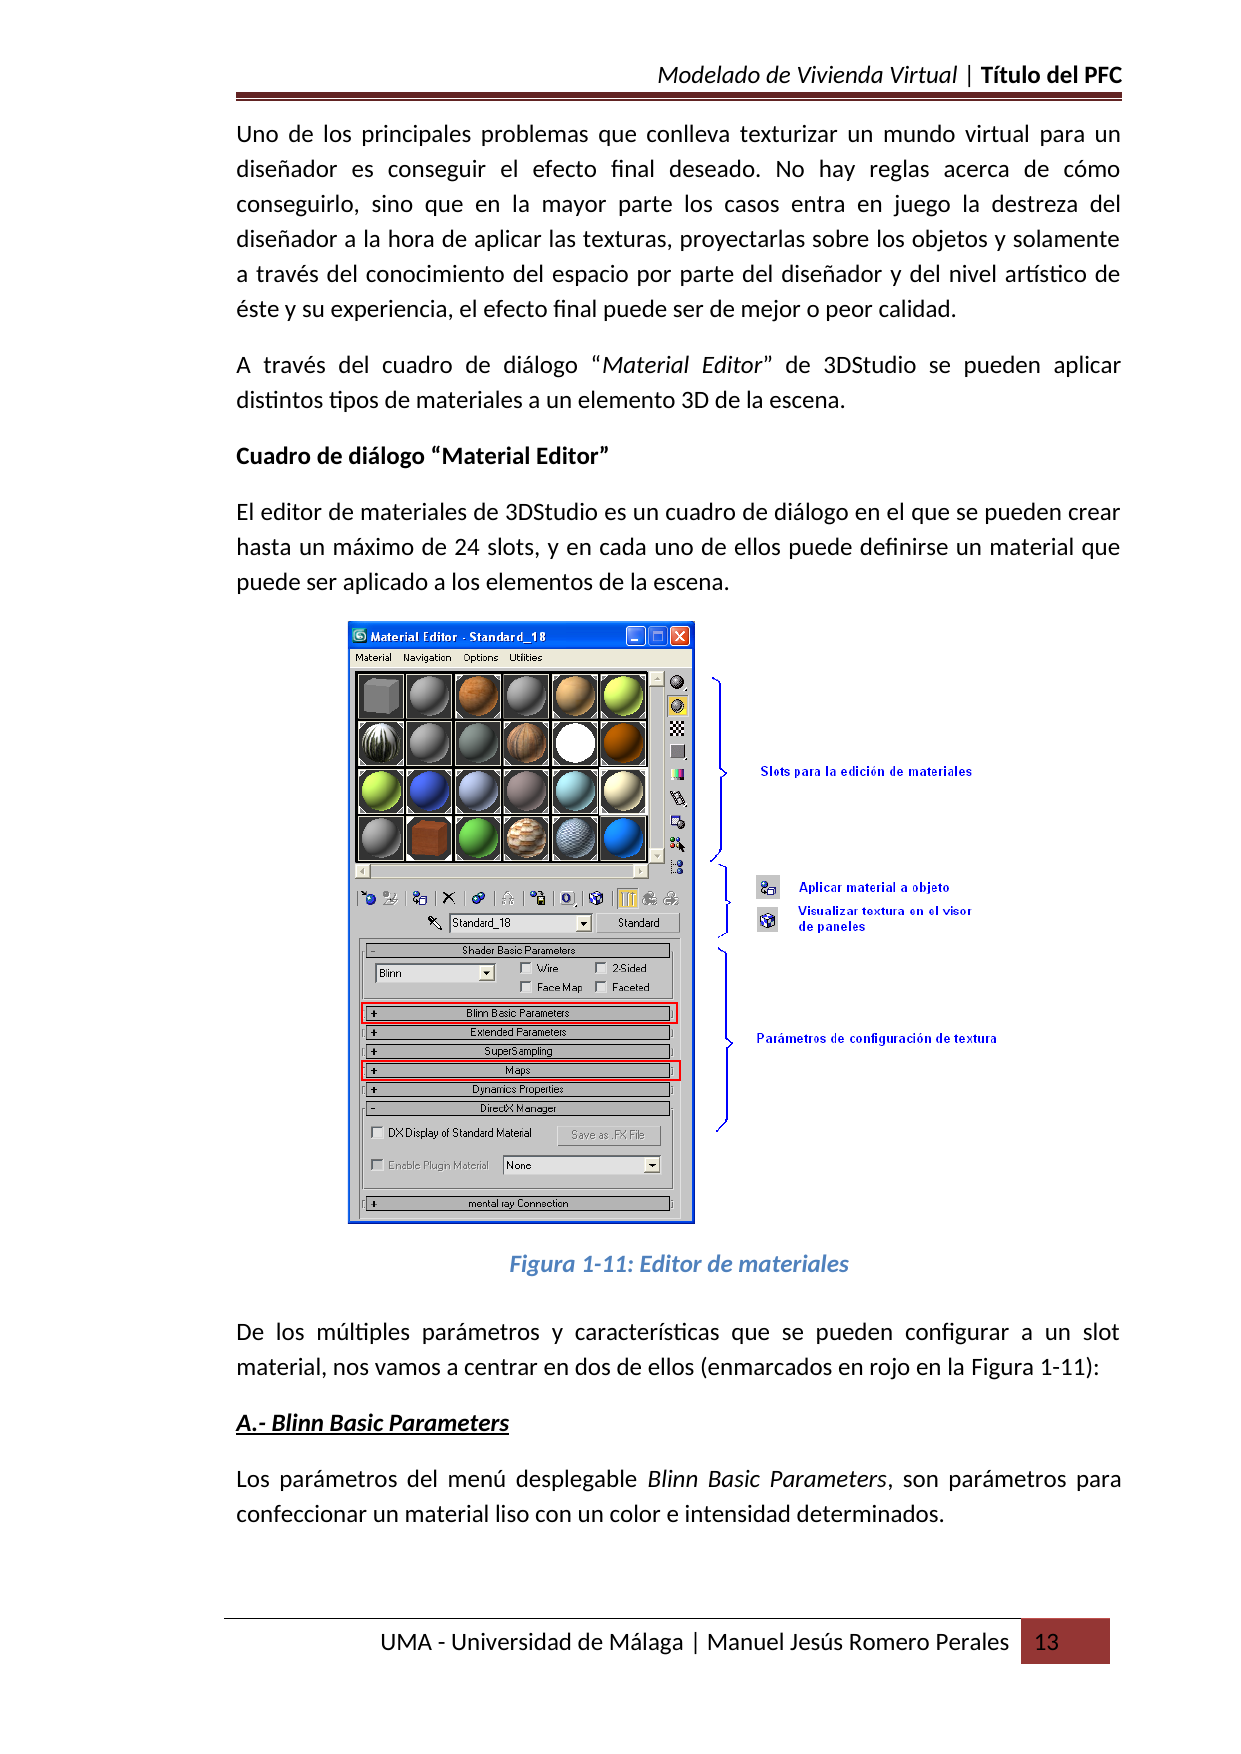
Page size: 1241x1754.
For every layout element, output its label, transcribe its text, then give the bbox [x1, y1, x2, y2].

text El editor de materiales de 3DStudio es un cuadro de diálogo en el que se pueden crear hasta un máximo de 24 slots, y en cada uno de ellos puede definirse un material que puede ser aplicado a los elementos de la escena. [236, 496, 1122, 596]
text Los parámetros del menú desplegable Blinn Basic Parameters, son parámetros para confeccionar un material liso con un color e intensidad determinados. [236, 1463, 1122, 1529]
text A.- Blinn Basic Parameters [236, 1407, 1122, 1438]
text A través del cuadro de diálogo “Material Editor” de 3DStudio se pueden aplicar distintos tipos de materiales a un elemento 3D de la escena. [236, 349, 1122, 414]
text Cuadro de diálogo “Material Editor” [236, 440, 1122, 470]
text Uno de los principales problemas que conlleva texturizar un mundo virtual para un diseñador es conseguir el efecto final deseado. No hay reglas acerca de cómo conseguirlo, sino que en la mayor parte los casos entra en juego la destreza del diseñador a la hora de aplicar las texturas, proyectarlas sobre los objetos y solamente a través del conocimiento del espacio por parte del diseñador y del nivel artístico de éste y su experiencia, el efecto final puede ser de mejor o peor calidad. [236, 118, 1122, 324]
picture [347, 621, 1011, 1224]
text De los múltiples parámetros y características que se pueden configurar a un slot material, nos vamos a centrar en dos de ellos (enmarcados en rojo en la Figura 1-11): [236, 1316, 1122, 1382]
